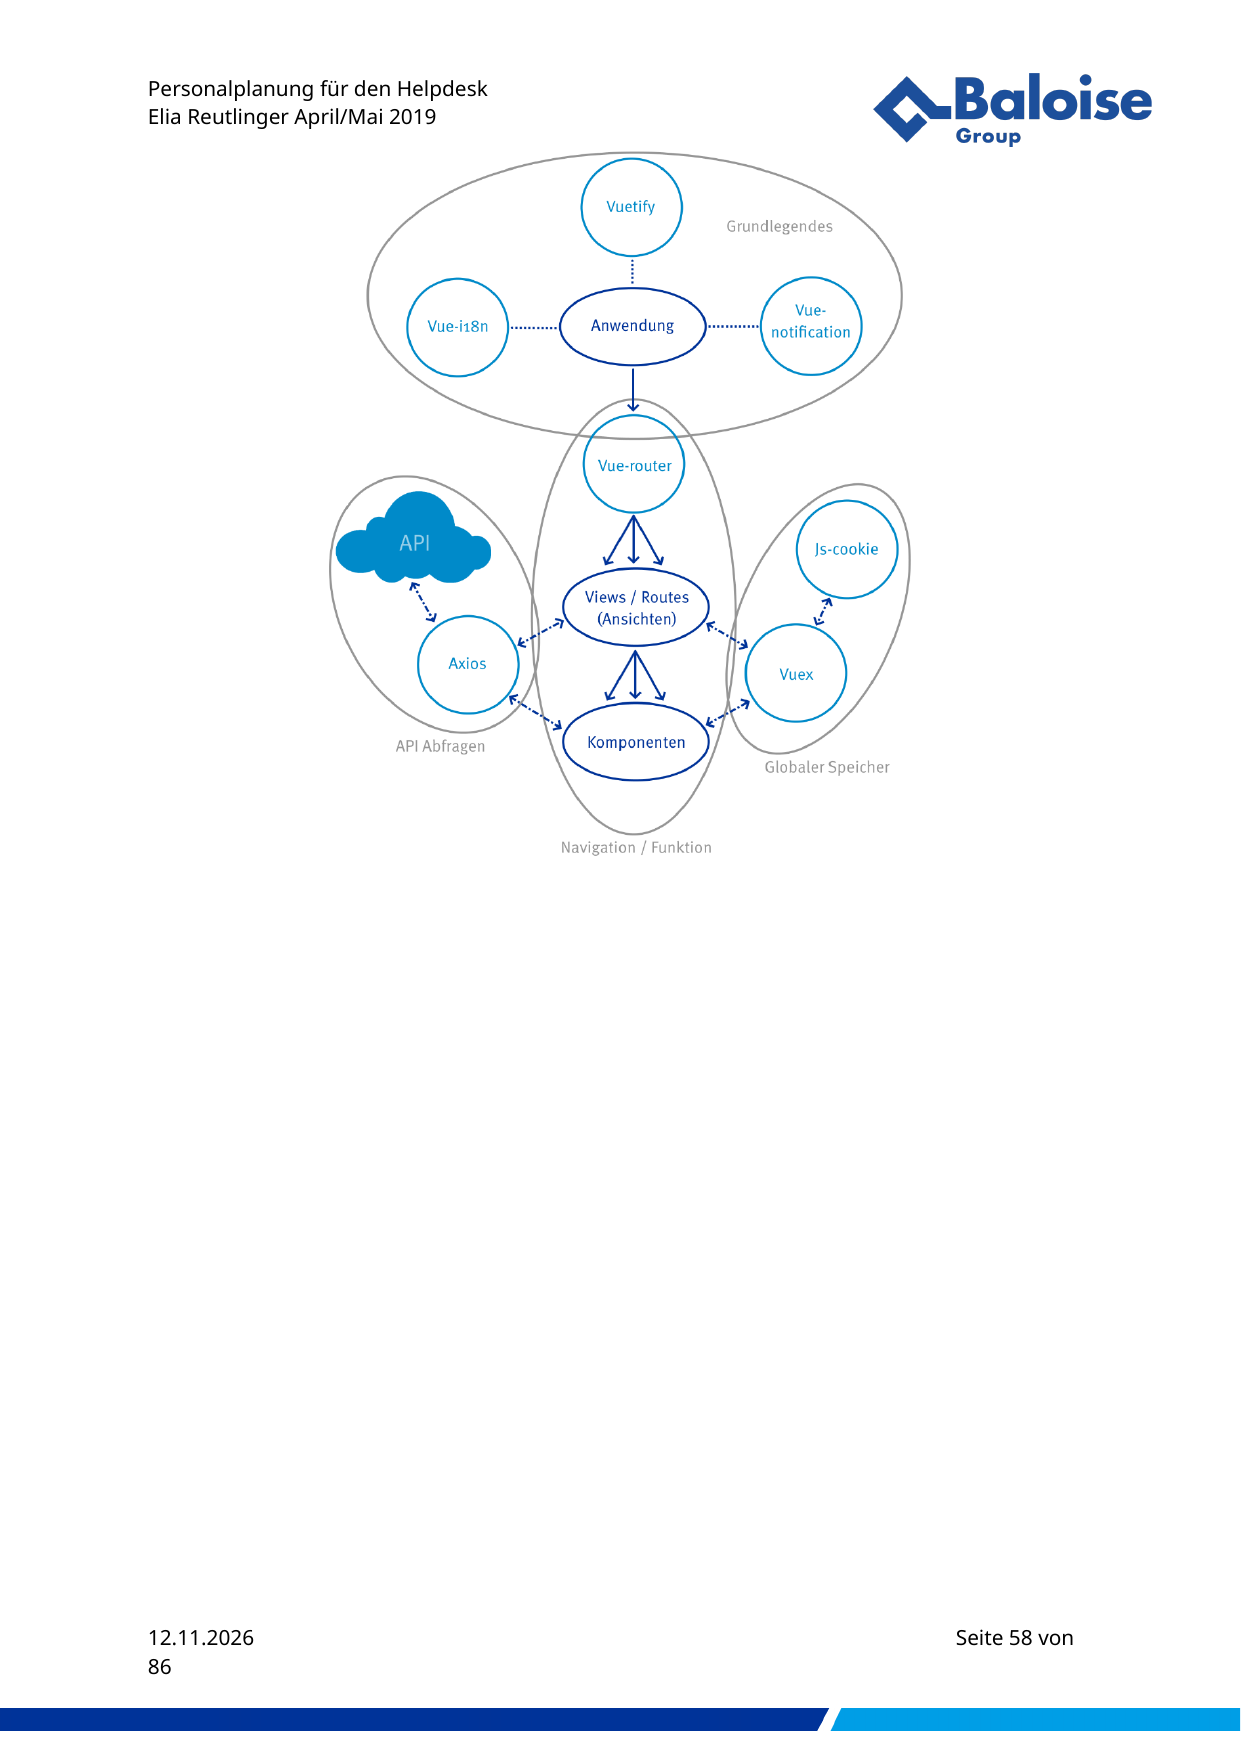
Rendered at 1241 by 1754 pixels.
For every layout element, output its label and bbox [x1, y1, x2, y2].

picture [325, 73, 1152, 859]
picture [0, 1708, 1241, 1733]
